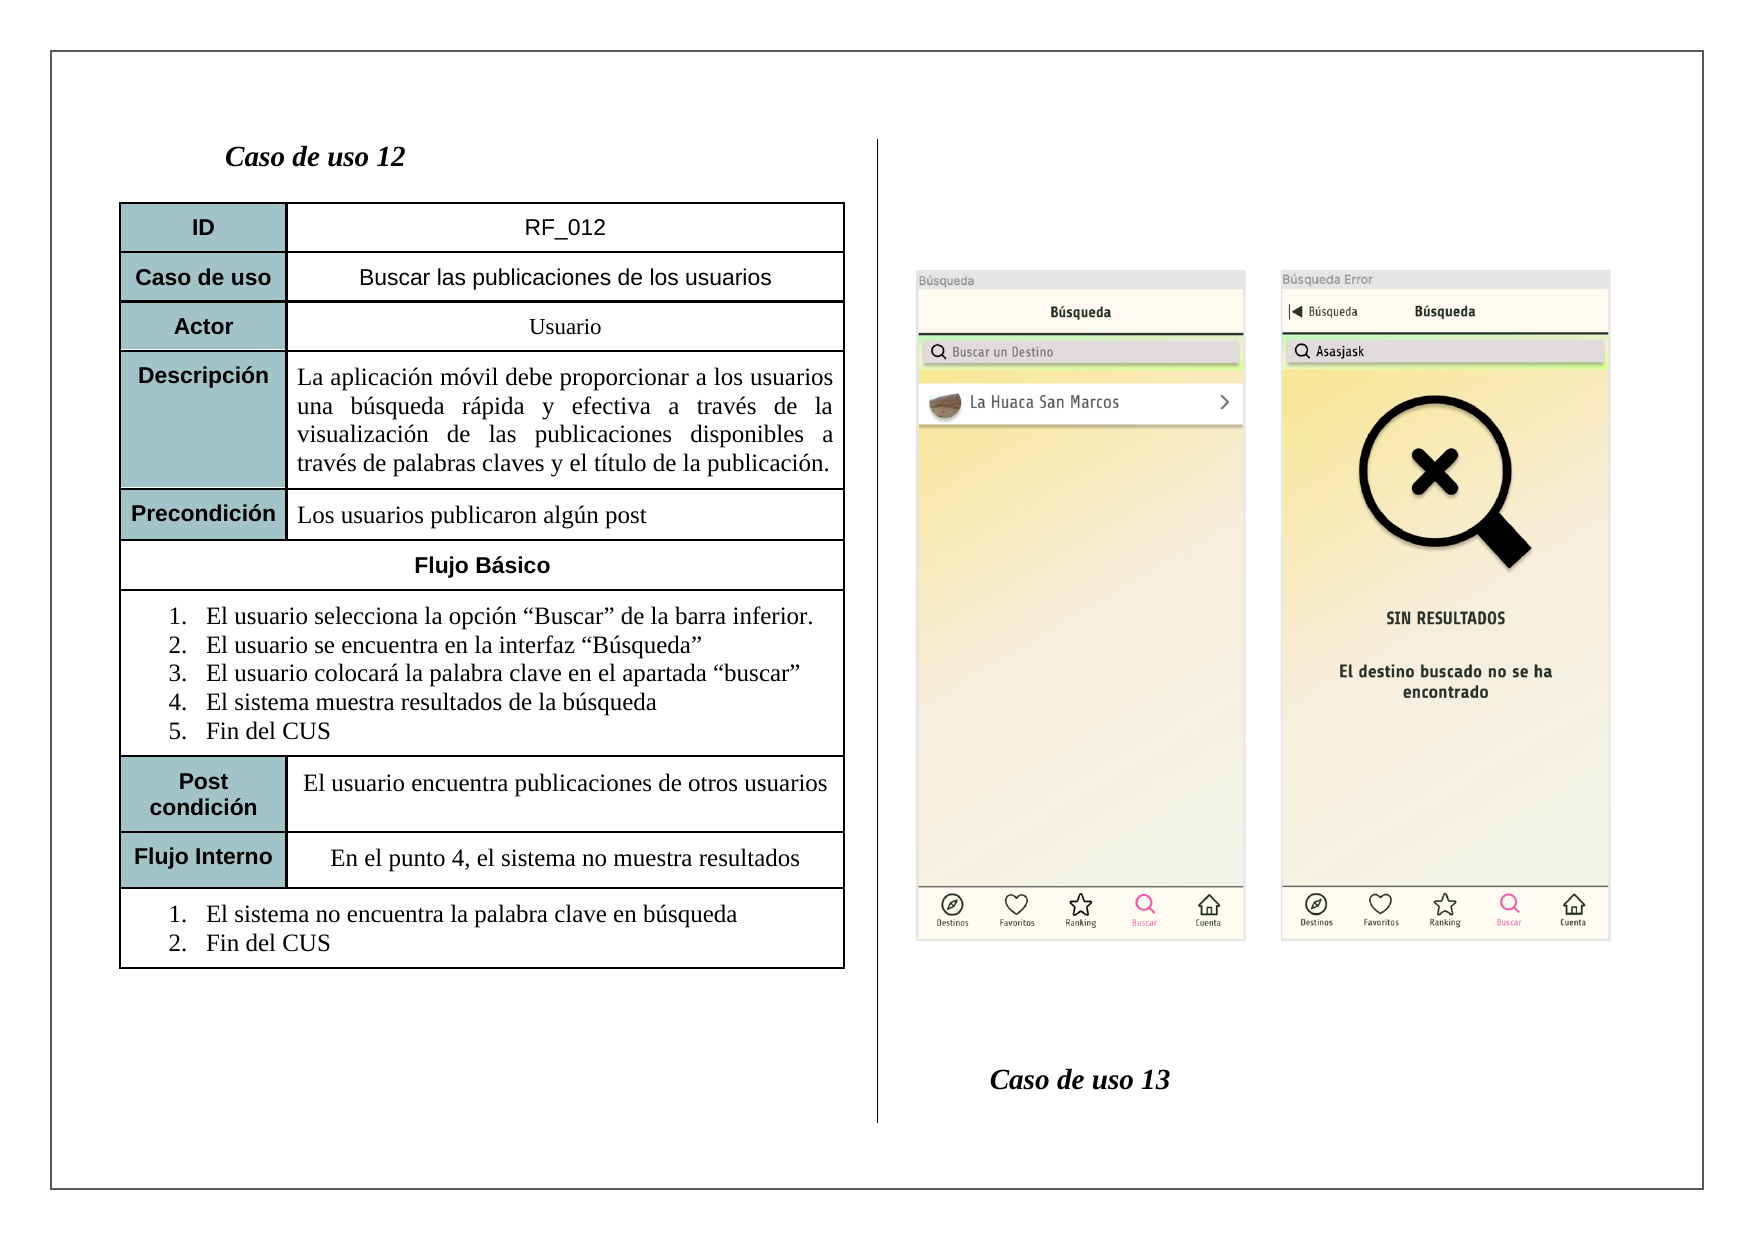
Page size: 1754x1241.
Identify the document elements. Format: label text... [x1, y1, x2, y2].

table_cell El sistema no encuentra la palabra clave en búsqueda Fin del CUS [121, 889, 843, 967]
table_cell Actor [121, 303, 285, 349]
table_cell Flujo Básico [121, 541, 843, 588]
table_cell Caso de uso [121, 253, 285, 300]
table_cell Buscar las publicaciones de los usuarios [288, 253, 843, 300]
table_cell Precondición [121, 490, 285, 539]
table_header ID [121, 204, 285, 251]
table_cell El usuario encuentra publicaciones de otros usuarios [288, 757, 843, 831]
table_cell Usuario [288, 303, 843, 349]
table_cell El usuario selecciona la opción “Buscar” de la barra inferior. El usuario se encuentra en la interfaz “Búsqueda” El usuario colocará la palabra clave en el apartada “buscar” El sistema muestra resultados de la búsqueda Fin del CUS [121, 591, 843, 755]
table_cell Post condición [121, 757, 285, 831]
text Caso de uso 13 [914, 1062, 1604, 1095]
table_header RF_012 [288, 204, 843, 251]
table_cell La aplicación móvil debe proporcionar a los usuarios una búsqueda rápida y efectiva a través de la visualización de las publicaciones disponibles a través de palabras claves y el título de la publicación. [288, 352, 843, 487]
text Caso de uso 12 [150, 139, 839, 173]
picture [914, 270, 1246, 939]
picture [1279, 270, 1610, 939]
table_cell Descripción [121, 352, 285, 487]
table_cell En el punto 4, el sistema no muestra resultados [288, 833, 843, 887]
table_cell Flujo Interno [121, 833, 285, 887]
table_cell Los usuarios publicaron algún post [288, 490, 843, 539]
